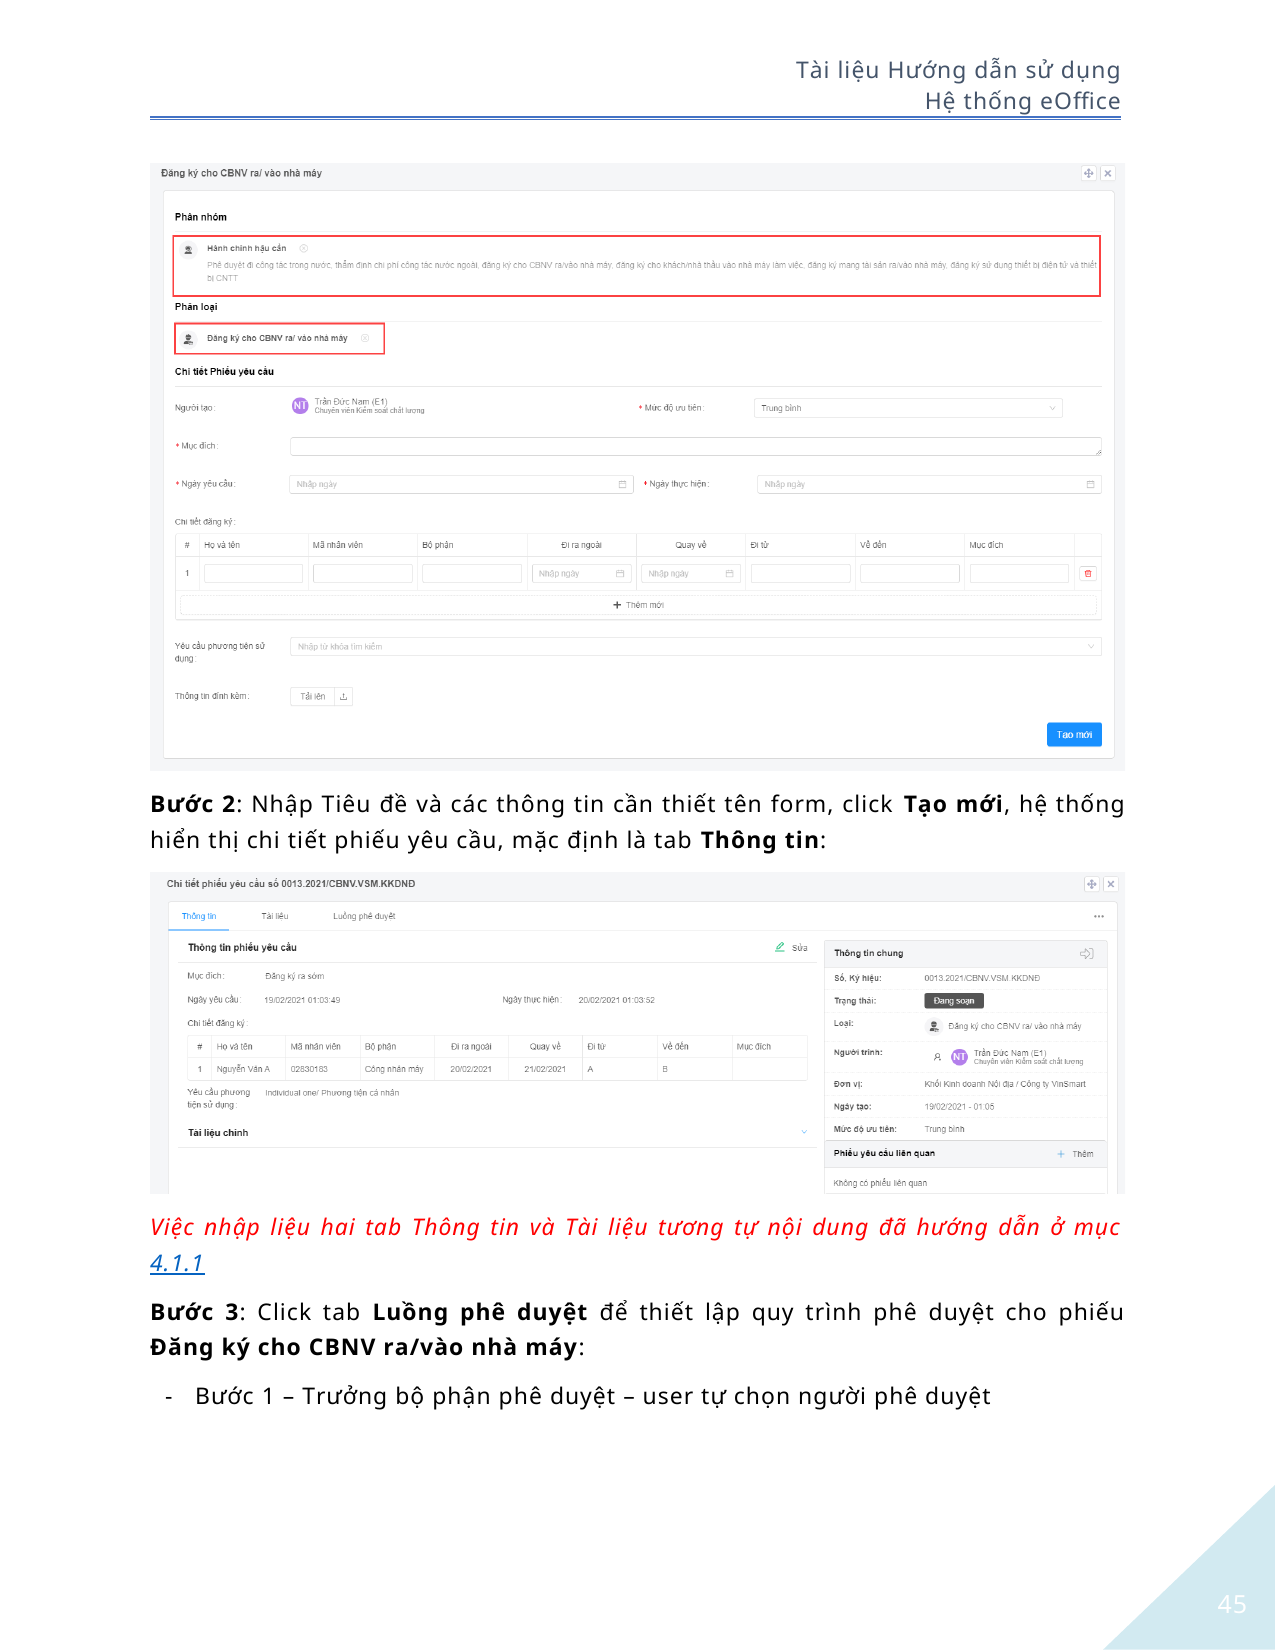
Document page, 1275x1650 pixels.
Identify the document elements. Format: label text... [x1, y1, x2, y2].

text Việc nhập liệu hai tab Thông tin và Tài liệu tương tự nội dung đã hướng dẫn ở mục 4.1.1 [150, 1211, 1125, 1278]
text Bước 3: Click tab Luồng phê duyệt để thiết lập quy trình phê duyệt cho phiếu Đăng ký cho CBNV ra/vào nhà máy: [150, 1295, 1125, 1363]
text Bước 2: Nhập Tiêu đề và các thông tin cần thiết tên form, click Tạo mới, hệ thống hiển thị chi tiết phiếu yêu cầu, mặc định là tab Thông tin: [150, 788, 1125, 855]
list Bước 1 – Trưởng bộ phận phê duyệt – user tự chọn người phê duyệt [165, 1380, 1125, 1411]
picture [150, 872, 1125, 1194]
picture [150, 163, 1125, 771]
